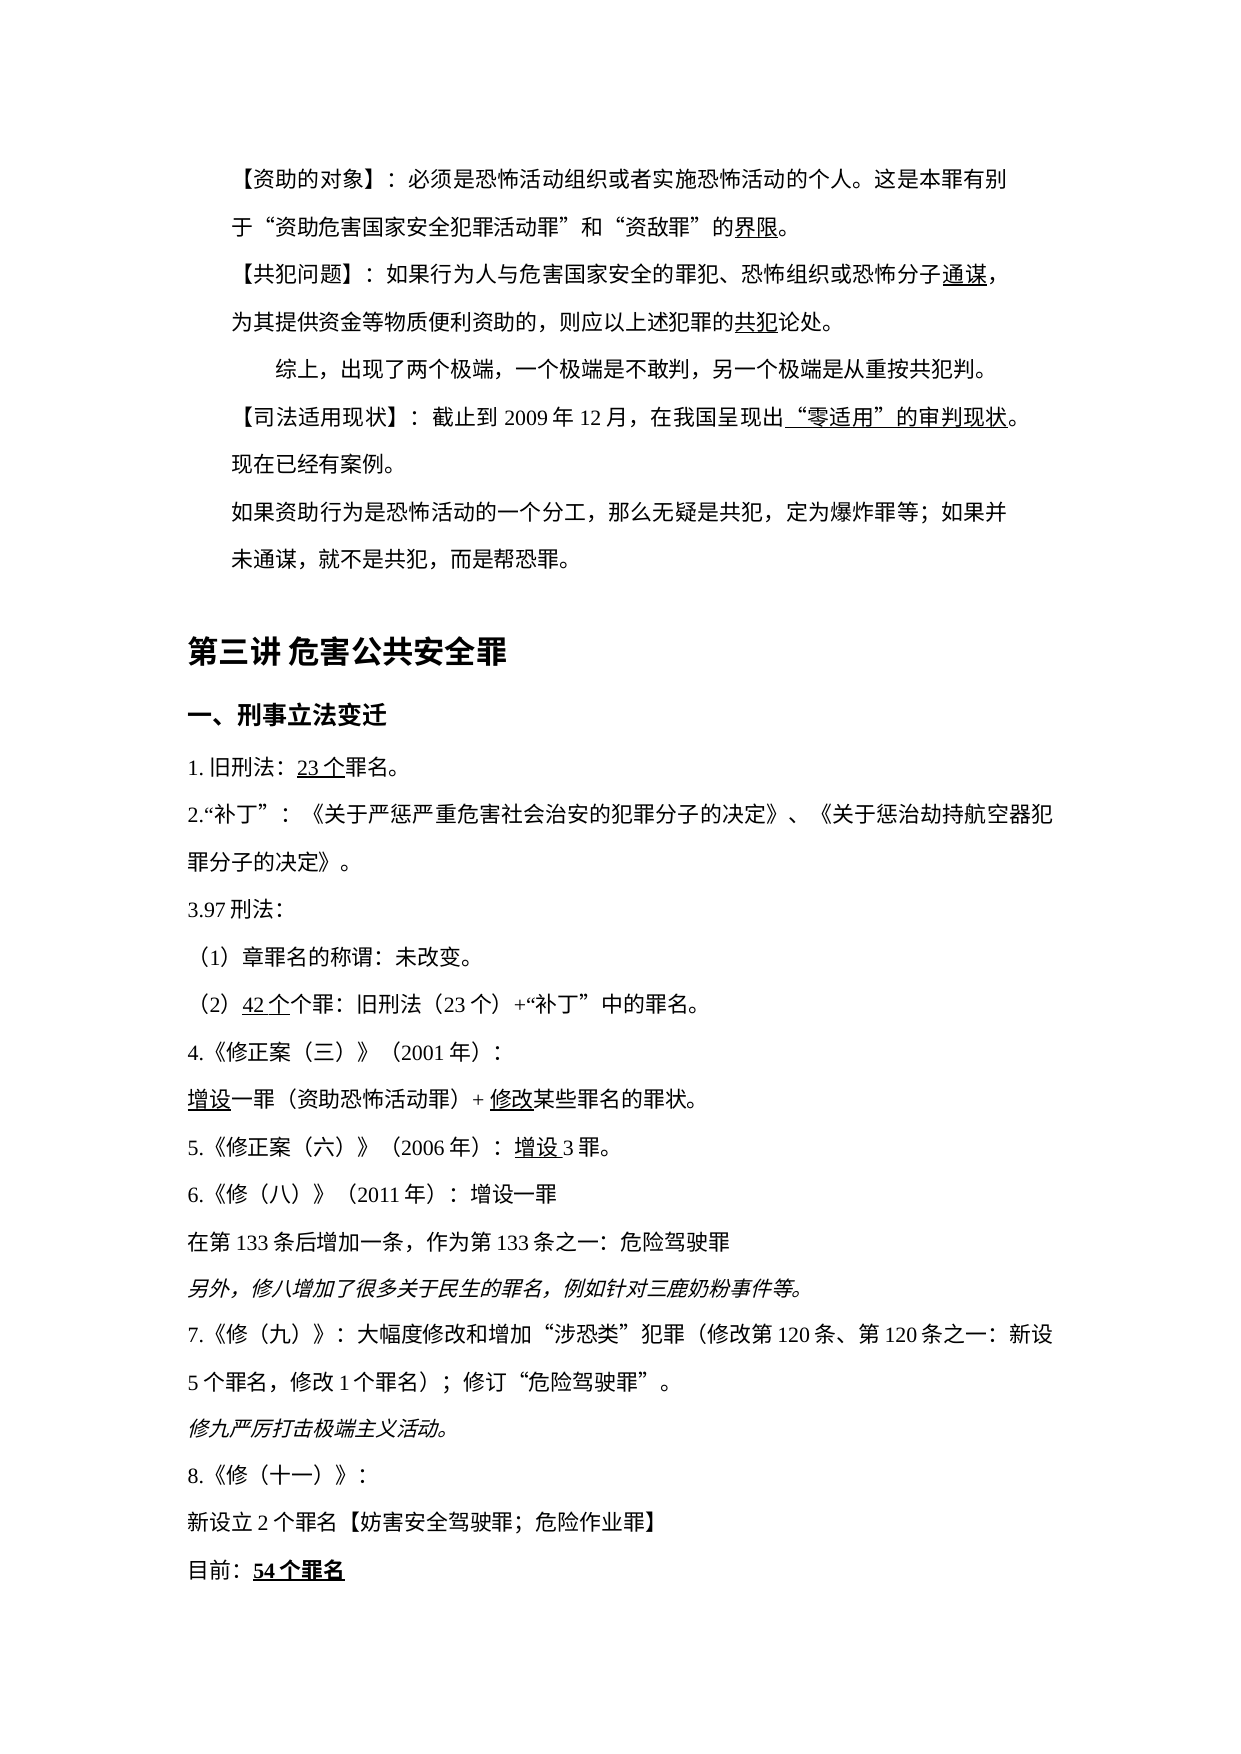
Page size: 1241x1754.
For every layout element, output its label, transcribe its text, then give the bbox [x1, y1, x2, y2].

text 修九严厉打击极端主义活动。 [187, 1412, 1053, 1442]
text 4.《修正案（三）》（2001年）： [187, 1034, 1053, 1066]
text 5.《修正案（六）》（2006年）：增设3罪。 [187, 1129, 1053, 1161]
text 7.《修（九）》：大幅度修改和增加“涉恐类”犯罪（修改第120条、第120条之一：新设5个罪名，修改1个罪名）；修订“危险驾驶罪”。 [187, 1317, 1053, 1396]
text 2.“补丁”：《关于严惩严重危害社会治安的犯罪分子的决定》、《关于惩治劫持航空器犯罪分子的决定》。 [187, 797, 1053, 876]
text （2）42个个罪：旧刑法（23个）+“补丁”中的罪名。 [187, 987, 1053, 1019]
subtitle 一、刑事立法变迁 [187, 695, 1053, 731]
text 3.97刑法： [187, 892, 1053, 924]
text 1. 旧刑法：23个罪名。 [187, 749, 1053, 781]
text 综上，出现了两个极端，一个极端是不敢判，另一个极端是从重按共犯判。 [231, 352, 1009, 384]
text 如果资助行为是恐怖活动的一个分工，那么无疑是共犯，定为爆炸罪等；如果并未通谋，就不是共犯，而是帮恐罪。 [231, 494, 1009, 574]
text 另外，修八增加了很多关于民生的罪名，例如针对三鹿奶粉事件等。 [187, 1272, 1053, 1302]
subtitle 第三讲 危害公共安全罪 [187, 627, 1053, 672]
text 【资助的对象】：必须是恐怖活动组织或者实施恐怖活动的个人。这是本罪有别于“资助危害国家安全犯罪活动罪”和“资敌罪”的界限。 [231, 162, 1009, 241]
text 增设一罪（资助恐怖活动罪）+ 修改某些罪名的罪状。 [187, 1082, 1053, 1114]
text 新设立2个罪名【妨害安全驾驶罪；危险作业罪】 [187, 1505, 1053, 1537]
text 在第133条后增加一条，作为第133条之一：危险驾驶罪 [187, 1224, 1053, 1256]
text （1）章罪名的称谓：未改变。 [187, 939, 1053, 971]
text 【共犯问题】：如果行为人与危害国家安全的罪犯、恐怖组织或恐怖分子通谋，为其提供资金等物质便利资助的，则应以上述犯罪的共犯论处。 [231, 257, 1009, 336]
text 8.《修（十一）》： [187, 1458, 1053, 1489]
text 【司法适用现状】：截止到2009年12月，在我国呈现出“零适用”的审判现状。现在已经有案例。 [231, 399, 1009, 479]
text 目前：54个罪名 [187, 1553, 1053, 1584]
text 6.《修（八）》（2011年）：增设一罪 [187, 1177, 1053, 1209]
